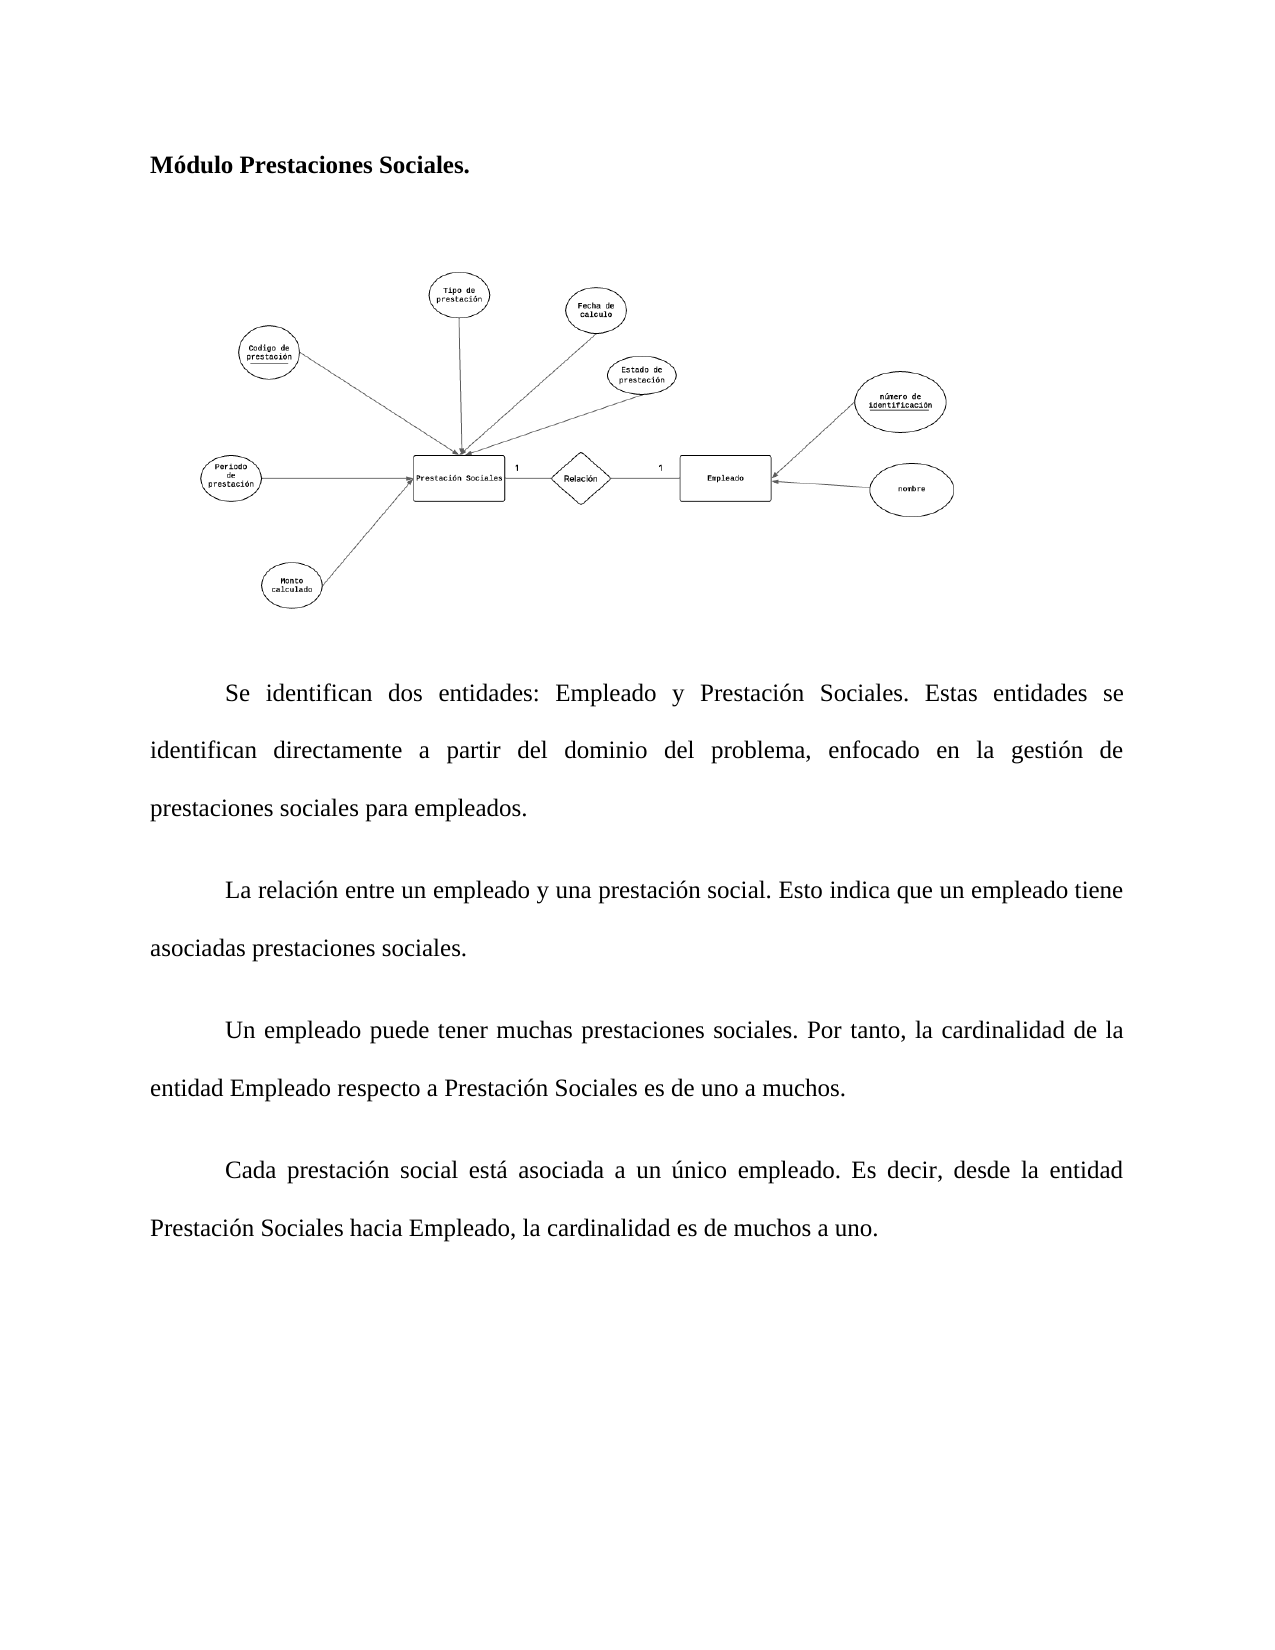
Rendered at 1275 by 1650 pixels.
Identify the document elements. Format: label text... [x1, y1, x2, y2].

text Cada prestación social está asociada a un único empleado. Es decir, desde la entidad Prestación Sociales hacia Empleado, la cardinalidad es de muchos a uno. [150, 1155, 1125, 1241]
picture [150, 232, 1039, 627]
text La relación entre un empleado y una prestación social. Esto indica que un empleado tiene asociadas prestaciones sociales. [150, 875, 1125, 961]
text Un empleado puede tener muchas prestaciones sociales. Por tanto, la cardinalidad de la entidad Empleado respecto a Prestación Sociales es de uno a muchos. [150, 1015, 1125, 1101]
text Se identifican dos entidades: Empleado y Prestación Sociales. Estas entidades se identifican directamente a partir del dominio del problema, enfocado en la gestión de prestaciones sociales para empleados. [150, 678, 1125, 821]
text Módulo Prestaciones Sociales. [150, 150, 1125, 179]
